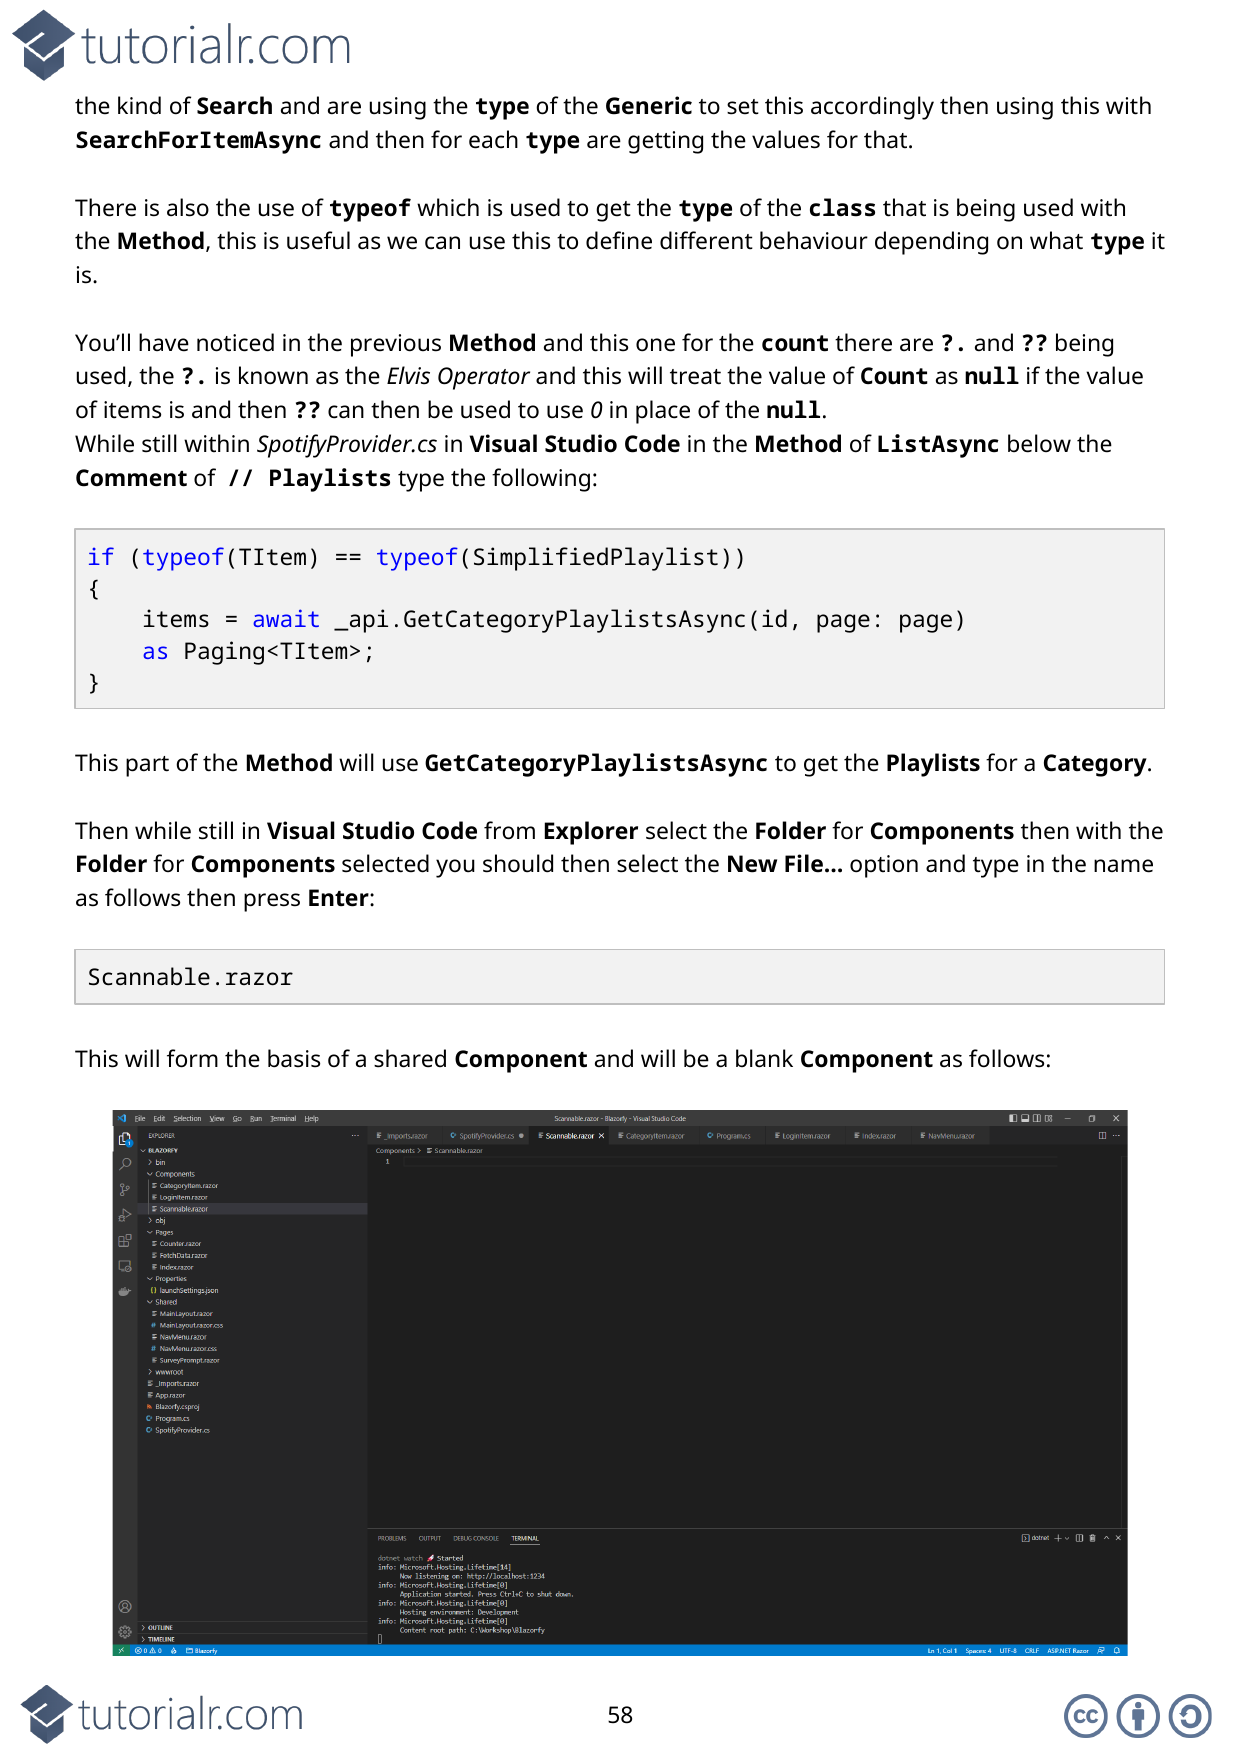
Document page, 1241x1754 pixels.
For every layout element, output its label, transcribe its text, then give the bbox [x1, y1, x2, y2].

text While still within SpotifyProvider.cs in Visual Studio Code in the Method of ListAsync below the Comment of // Playlists type the following: [75, 428, 1165, 493]
text There is also the use of typeof which is used to get the type of the class that is being used with the Method, this is useful as we can use this to define different behaviour depending on what type it is. [75, 192, 1165, 290]
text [75, 90, 1165, 155]
picture [8, 9, 363, 81]
text You’ll have noticed in the previous Method and this one for the count there are ?. and ?? being used, the ?. is known as the Elvis Operator and this will treat the value of Count as null if the value of items is and then ?? can then be used to use 0 in place of the null. [75, 327, 1165, 425]
text Then while still in Visual Studio Code from Explorer select the Folder for Components then with the Folder for Components selected you should then select the New File… option and type in the name as follows then press Enter: [75, 814, 1165, 913]
picture [17, 1685, 313, 1744]
picture [112, 1110, 1128, 1656]
text This part of the Method will use GetCategoryPlaylistsAsync to get the Playlists for a Category. [75, 747, 1165, 778]
picture [1064, 1694, 1212, 1738]
text This will form the basis of a shared Component and will be a blank Component as follows: [75, 1043, 1165, 1074]
